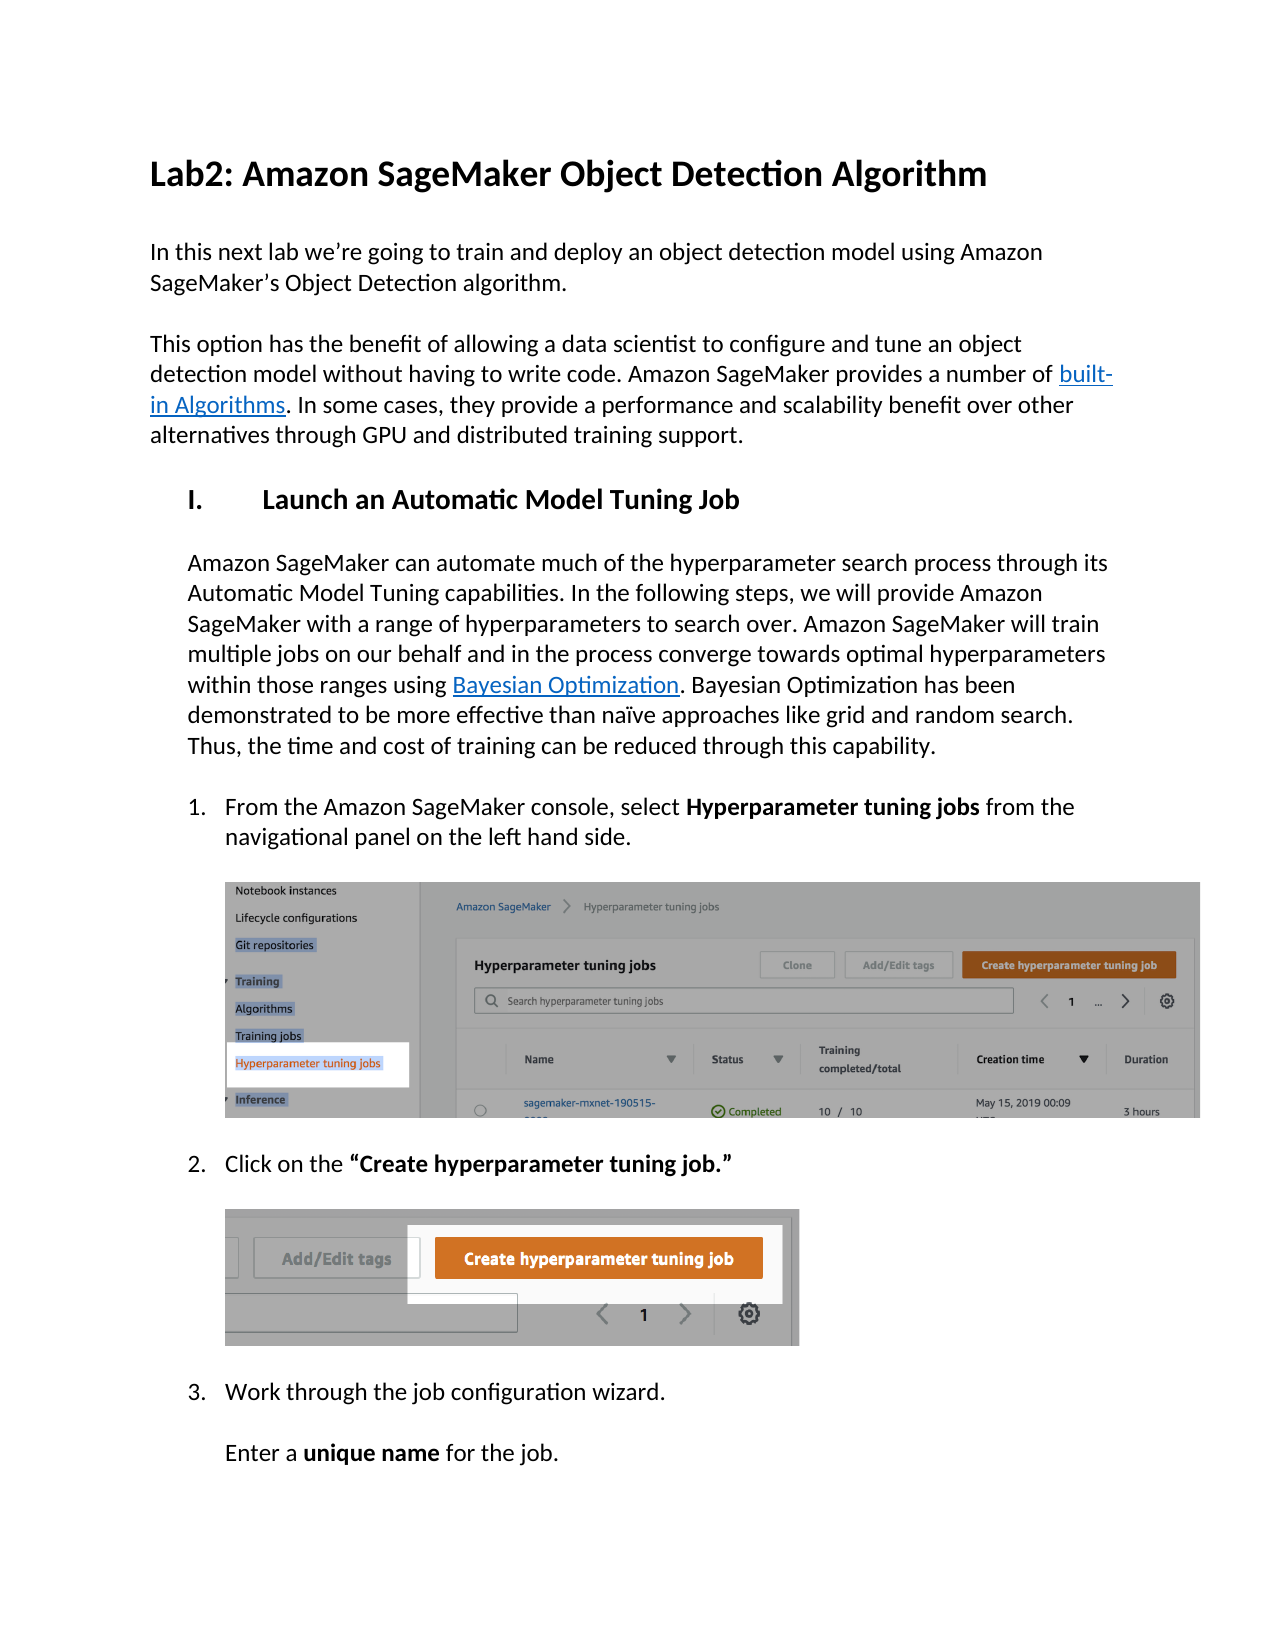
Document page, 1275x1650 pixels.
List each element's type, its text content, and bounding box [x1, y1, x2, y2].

list From the Amazon SageMaker console, select Hyperparameter tuning jobs from the navigational panel on the left hand side. [187, 791, 1125, 852]
picture [225, 882, 1200, 1118]
list Launch an Automatic Model Tuning Job [187, 481, 1125, 516]
text This option has the benefit of allowing a data scientist to configure and tune an object detection model without having to write code. Amazon SageMaker provides a number of built-in Algorithms. In some cases, they provide a performance and scalability benefit over other alternatives through GPU and distributed training support. [150, 328, 1125, 450]
text In this next lab we’re going to train and deploy an object detection model using Amazon SageMaker’s Object Detection algorithm. [150, 237, 1125, 298]
picture [225, 1209, 800, 1346]
list Work through the job configuration wizard. [187, 1376, 1125, 1407]
list Click on the “Create hyperparameter tuning job.” [187, 1148, 1125, 1179]
text Amazon SageMaker can automate much of the hyperparameter search process through its Automatic Model Tuning capabilities. In the following steps, we will provide Amazon SageMaker with a range of hyperparameters to search over. Amazon SageMaker will train multiple jobs on our behalf and in the process converge towards optimal hyperparameters within those ranges using Bayesian Optimization. Bayesian Optimization has been demonstrated to be more effective than naïve approaches like grid and random search. Thus, the time and cost of training can be reduced through this capability. [187, 547, 1125, 761]
text Lab2: Amazon SageMaker Object Detection Algorithm [150, 150, 1125, 196]
text Enter a unique name for the job. [150, 1437, 1125, 1468]
